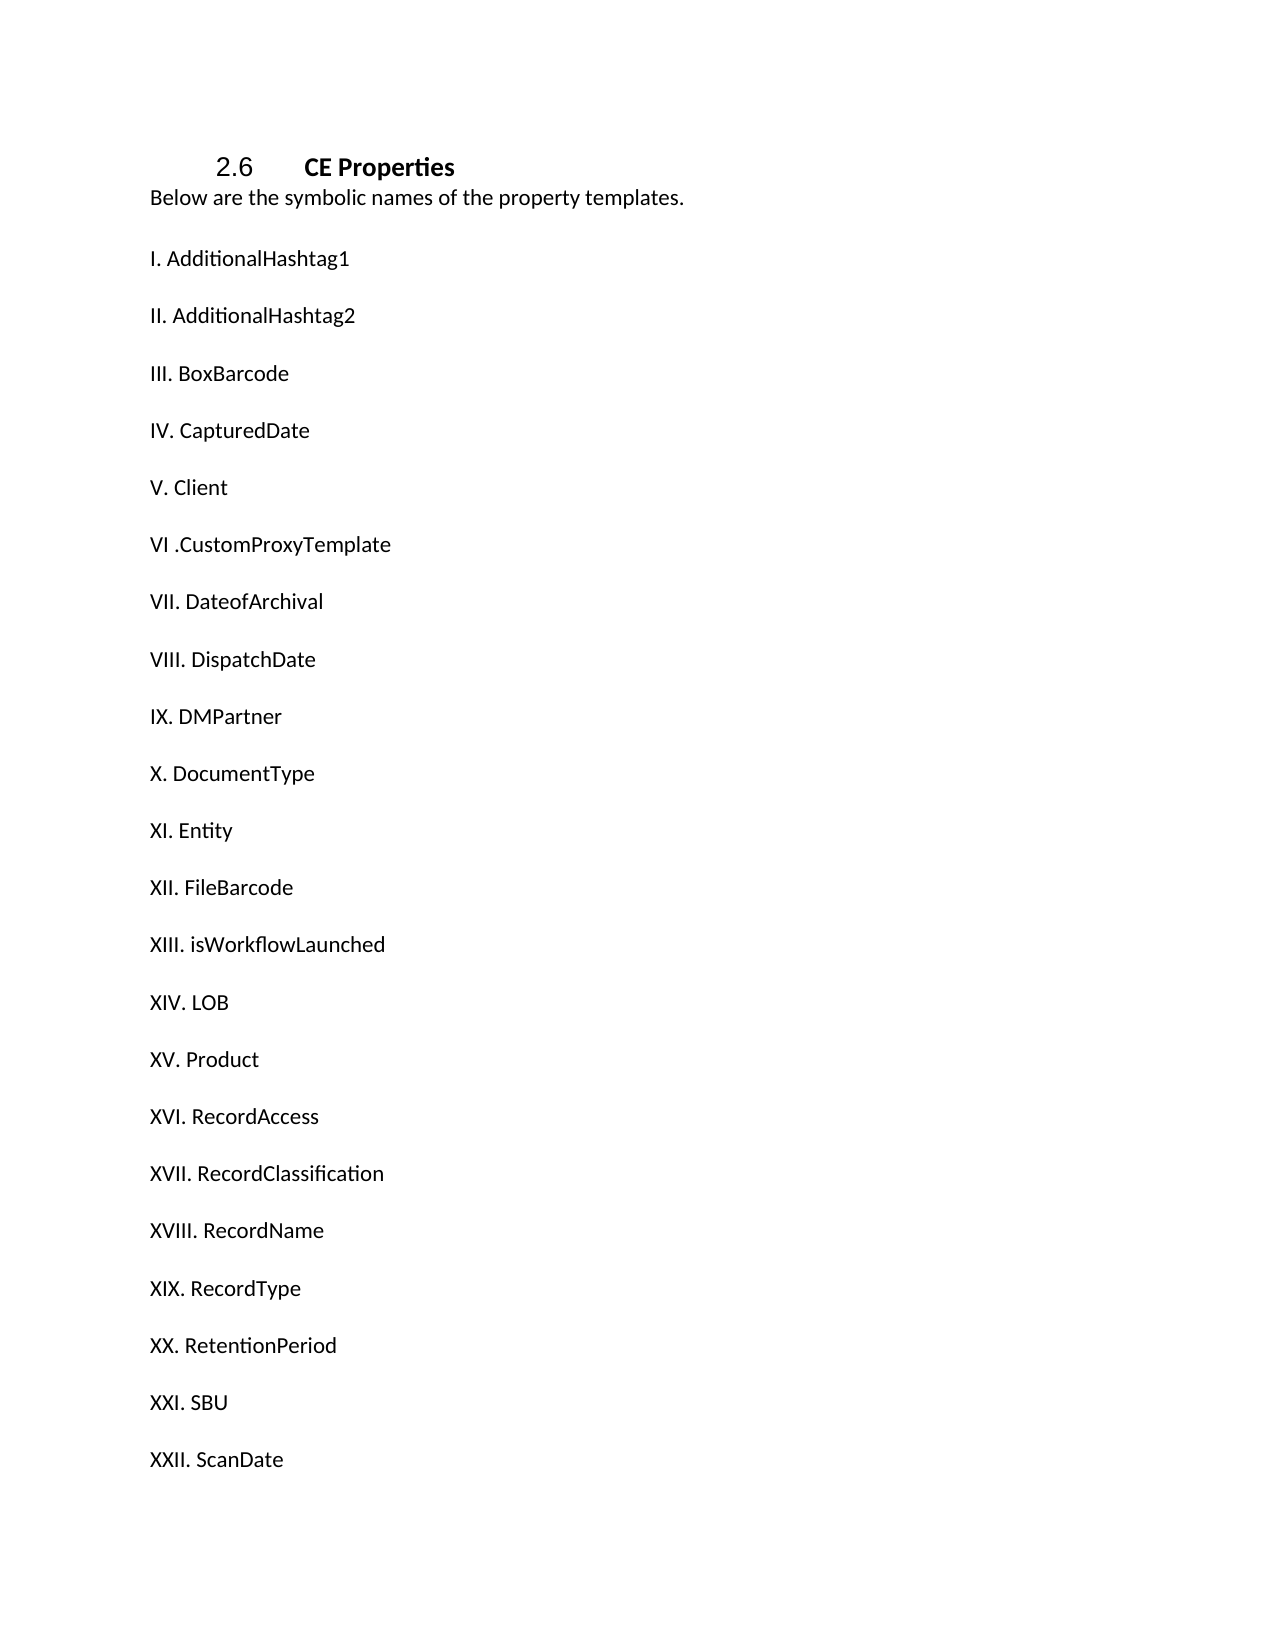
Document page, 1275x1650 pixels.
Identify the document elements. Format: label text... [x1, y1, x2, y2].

text X. DocumentType [150, 759, 1125, 787]
text XX. RetentionPeriod [150, 1331, 1125, 1359]
text VIII. DispatchDate [150, 645, 1125, 673]
text VII. DateofArchival [150, 587, 1125, 616]
text IX. DMPartner [150, 702, 1125, 730]
text XXII. ScanDate [150, 1445, 1125, 1473]
text XIII. isWorkflowLaunched [150, 931, 1125, 959]
text I. AdditionalHashtag1 [150, 244, 1125, 272]
text XVII. RecordClassification [150, 1159, 1125, 1187]
text XXI. SBU [150, 1388, 1125, 1416]
subtitle CE Properties [216, 150, 1125, 183]
text VI .CustomProxyTemplate [150, 530, 1125, 558]
text Below are the symbolic names of the property templates. [150, 183, 1125, 211]
text XI. Entity [150, 816, 1125, 844]
text XIV. LOB [150, 988, 1125, 1016]
text XIX. RecordType [150, 1274, 1125, 1302]
text XVI. RecordAccess [150, 1102, 1125, 1130]
text II. AdditionalHashtag2 [150, 302, 1125, 329]
text IV. CapturedDate [150, 416, 1125, 444]
text XII. FileBarcode [150, 873, 1125, 901]
text III. BoxBarcode [150, 359, 1125, 387]
text XVIII. RecordName [150, 1217, 1125, 1244]
text XV. Product [150, 1045, 1125, 1073]
text V. Client [150, 473, 1125, 501]
